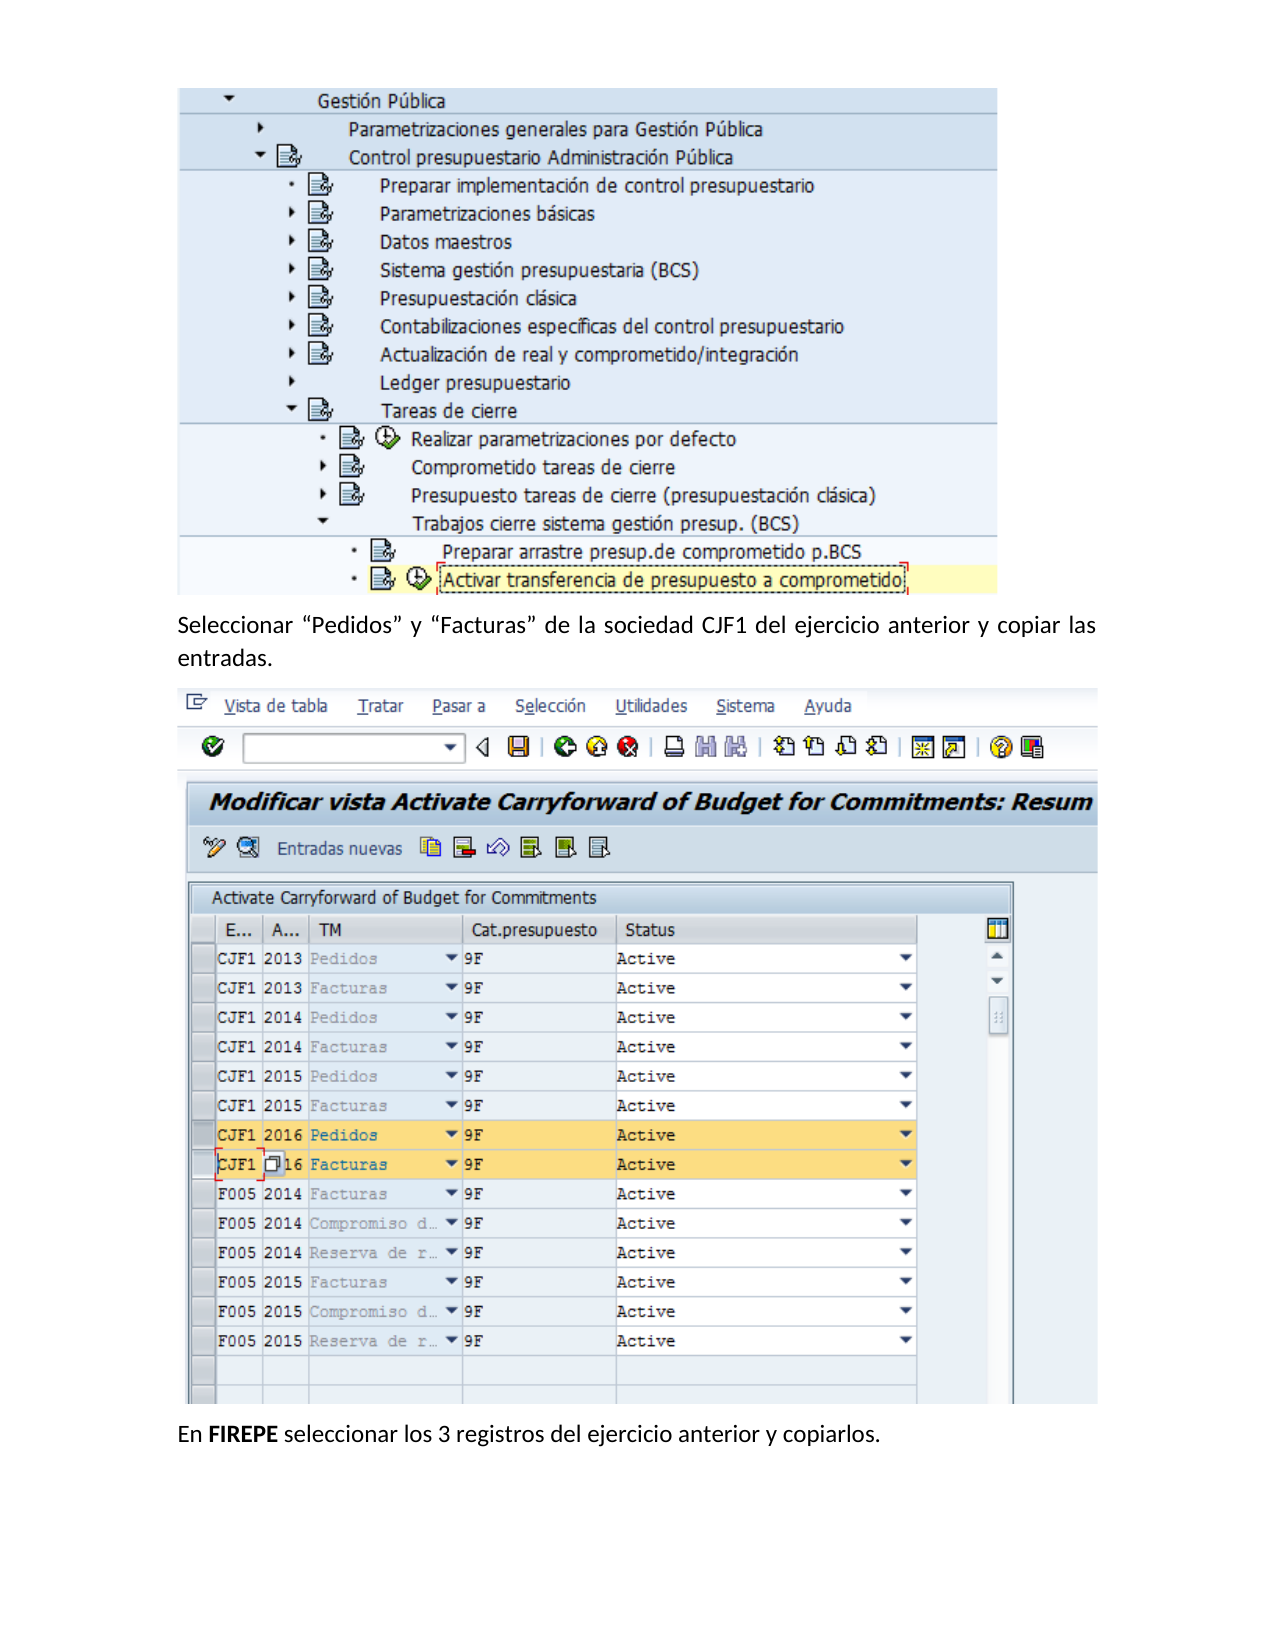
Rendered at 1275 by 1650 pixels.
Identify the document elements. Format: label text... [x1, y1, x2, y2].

text Seleccionar “Pedidos” y “Facturas” de la sociedad CJF1 del ejercicio anterior y copiar las entradas. [177, 610, 1098, 673]
picture [177, 88, 998, 595]
picture [177, 688, 1098, 1404]
text En FIREPE seleccionar los 3 registros del ejercicio anterior y copiarlos. [177, 1418, 1098, 1449]
